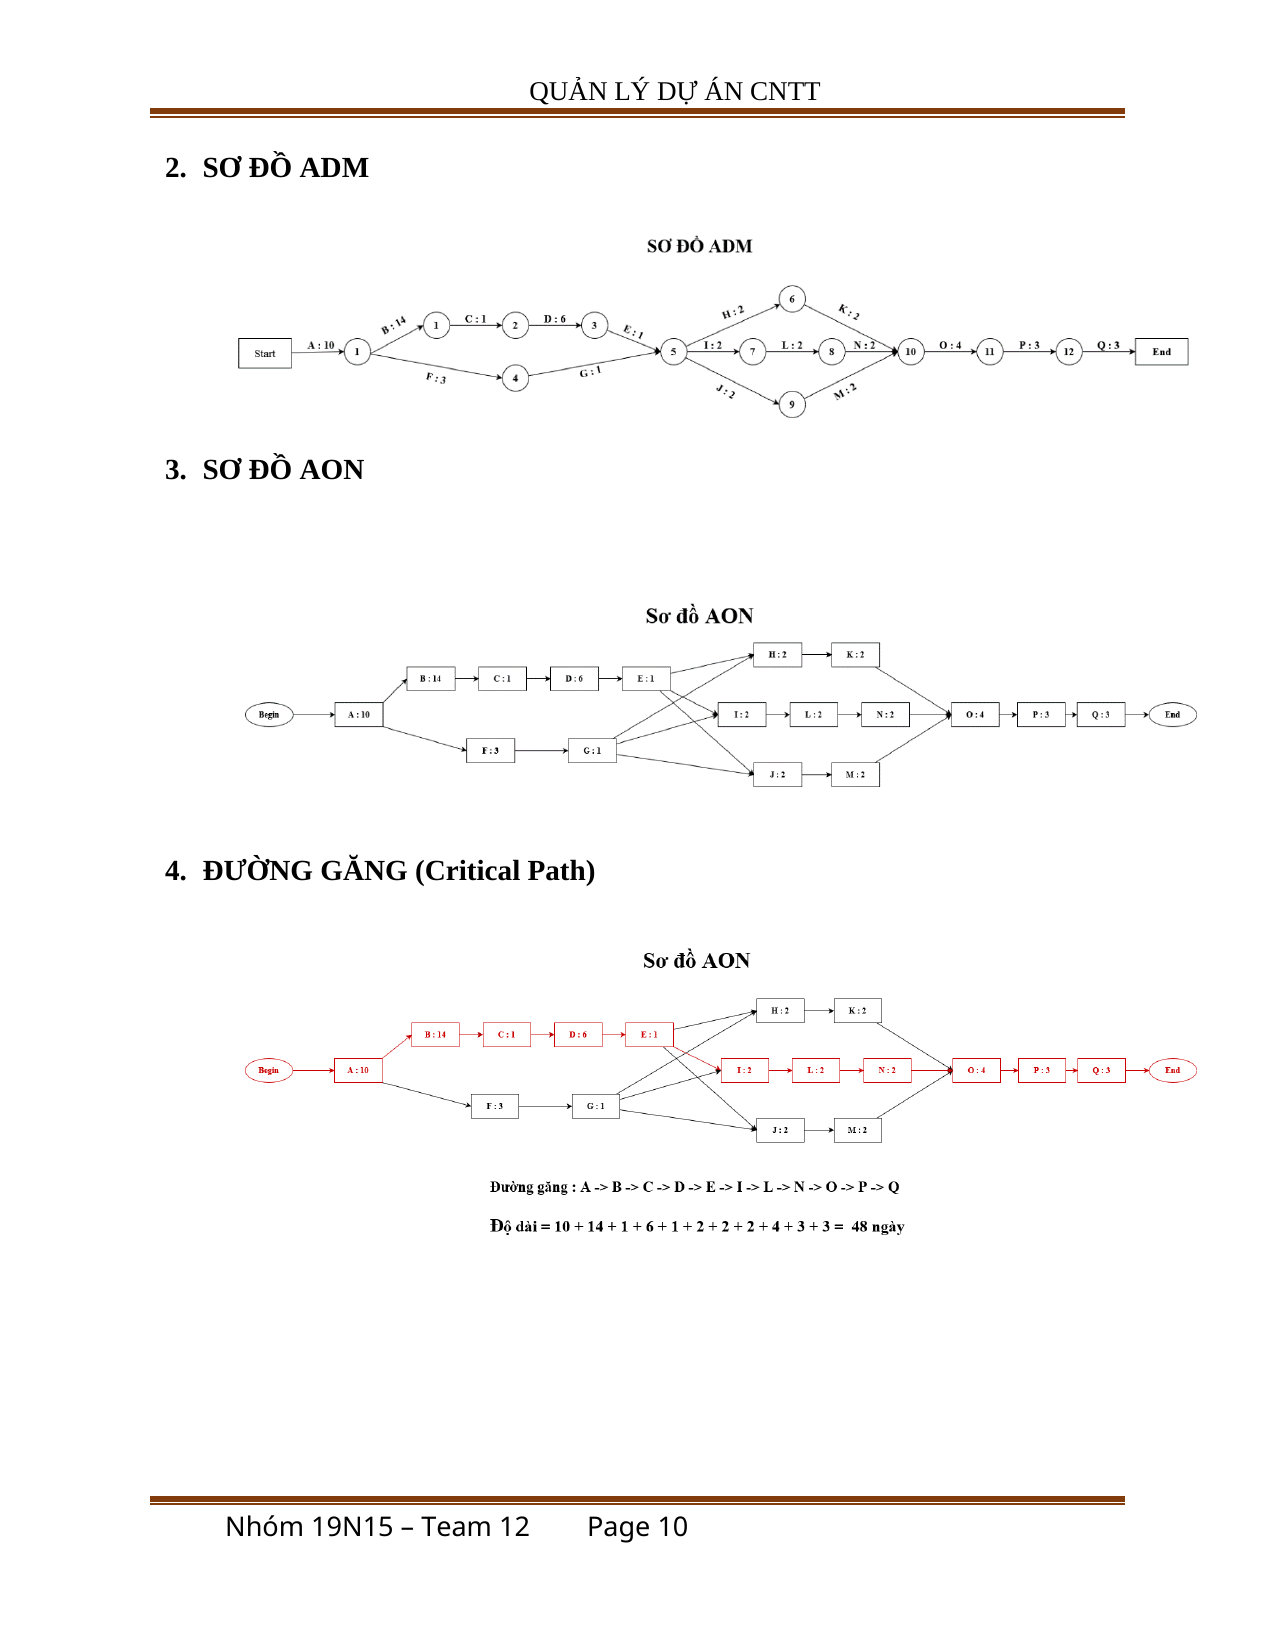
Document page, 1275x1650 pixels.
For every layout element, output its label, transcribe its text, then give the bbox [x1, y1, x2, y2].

picture [225, 567, 1200, 791]
list SƠ ĐỒ AON [165, 452, 1125, 486]
picture [225, 912, 1200, 1260]
list ĐƯỜNG GĂNG (Critical Path) [165, 853, 1125, 887]
picture [225, 209, 1200, 431]
list SƠ ĐỒ ADM [165, 150, 1125, 183]
